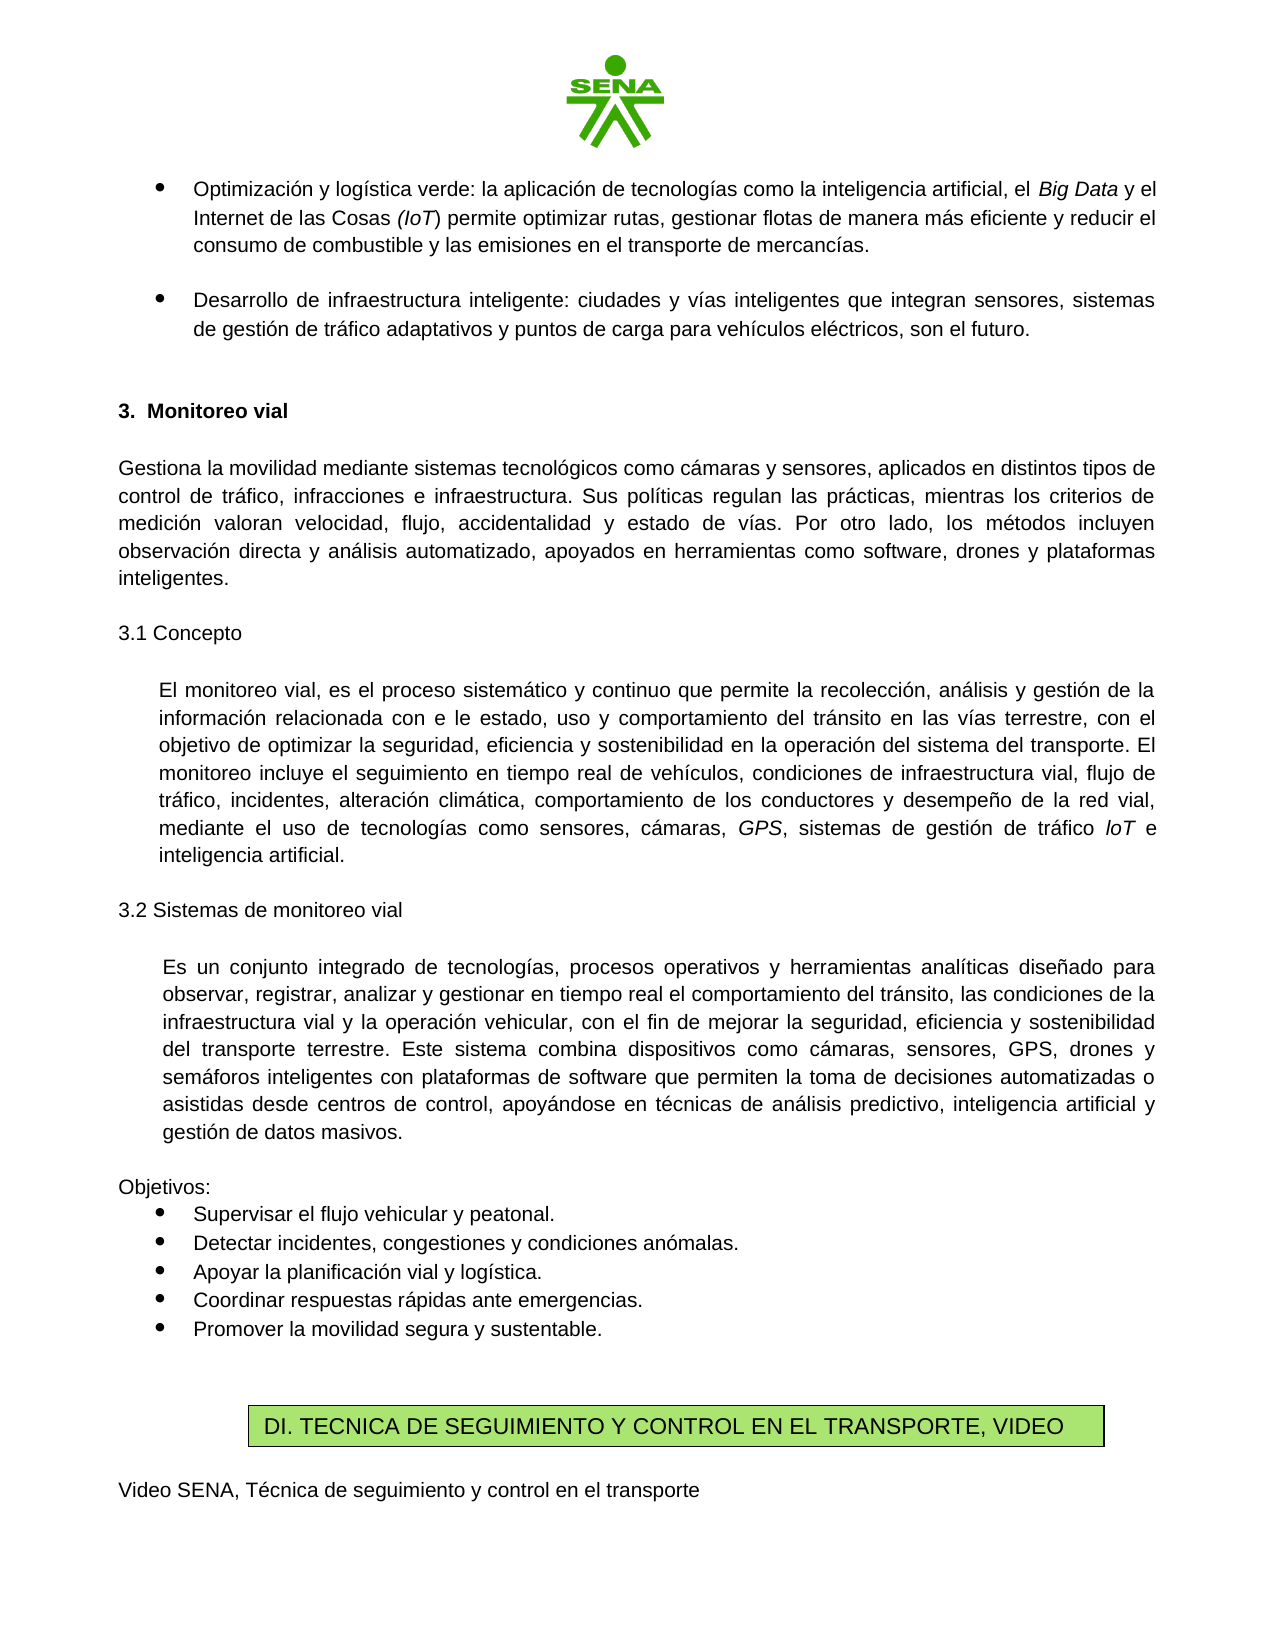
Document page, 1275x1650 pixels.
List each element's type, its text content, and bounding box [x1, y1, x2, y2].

text El monitoreo vial, es el proceso sistemático y continuo que permite la recolección, análisis y gestión de la información relacionada con e le estado, uso y comportamiento del tránsito en las vías terrestre, con el objetivo de optimizar la seguridad, eficiencia y sostenibilidad en la operación del sistema del transporte. El monitoreo incluye el seguimiento en tiempo real de vehículos, condiciones de infraestructura vial, flujo de tráfico, incidentes, alteración climática, comportamiento de los conductores y desempeño de la red vial, mediante el uso de tecnologías como sensores, cámaras, GPS, sistemas de gestión de tráfico loT e inteligencia artificial. [159, 678, 1157, 867]
list Detectar incidentes, congestiones y condiciones anómalas. [156, 1231, 1157, 1256]
picture [566, 55, 664, 148]
list Coordinar respuestas rápidas ante emergencias. [156, 1288, 1157, 1313]
text Video SENA, Técnica de seguimiento y control en el transporte [118, 1478, 1157, 1502]
list Apoyar la planificación vial y logística. [156, 1259, 1157, 1284]
text Gestiona la movilidad mediante sistemas tecnológicos como cámaras y sensores, aplicados en distintos tipos de control de tráfico, infracciones e infraestructura. Sus políticas regulan las prácticas, mientras los criterios de medición valoran velocidad, flujo, accidentalidad y estado de vías. Por otro lado, los métodos incluyen observación directa y análisis automatizado, apoyados en herramientas como software, drones y plataformas inteligentes. [118, 456, 1157, 590]
text Objetivos: [118, 1174, 1157, 1198]
text Es un conjunto integrado de tecnologías, procesos operativos y herramientas analíticas diseñado para observar, registrar, analizar y gestionar en tiempo real el comportamiento del tránsito, las condiciones de la infraestructura vial y la operación vehicular, con el fin de mejorar la seguridad, eficiencia y sostenibilidad del transporte terrestre. Este sistema combina dispositivos como cámaras, sensores, GPS, drones y semáforos inteligentes con plataformas de software que permiten la toma de decisiones automatizadas o asistidas desde centros de control, apoyándose en técnicas de análisis predictivo, inteligencia artificial y gestión de datos masivos. [162, 954, 1157, 1143]
subtitle 3. Monitoreo vial [118, 399, 1157, 423]
subtitle 3.1 Concepto [118, 621, 1157, 645]
list Desarrollo de infraestructura inteligente: ciudades y vías inteligentes que integran sensores, sistemas de gestión de tráfico adaptativos y puntos de carga para vehículos eléctricos, son el futuro. [156, 288, 1157, 341]
list Optimización y logística verde: la aplicación de tecnologías como la inteligencia artificial, el Big Data y el Internet de las Cosas (IoT) permite optimizar rutas, gestionar flotas de manera más eficiente y reducir el consumo de combustible y las emisiones en el transporte de mercancías. [156, 177, 1157, 257]
list Promover la movilidad segura y sustentable. [156, 1317, 1157, 1342]
list Supervisar el flujo vehicular y peatonal. [156, 1202, 1157, 1227]
subtitle 3.2 Sistemas de monitoreo vial [118, 898, 1157, 922]
